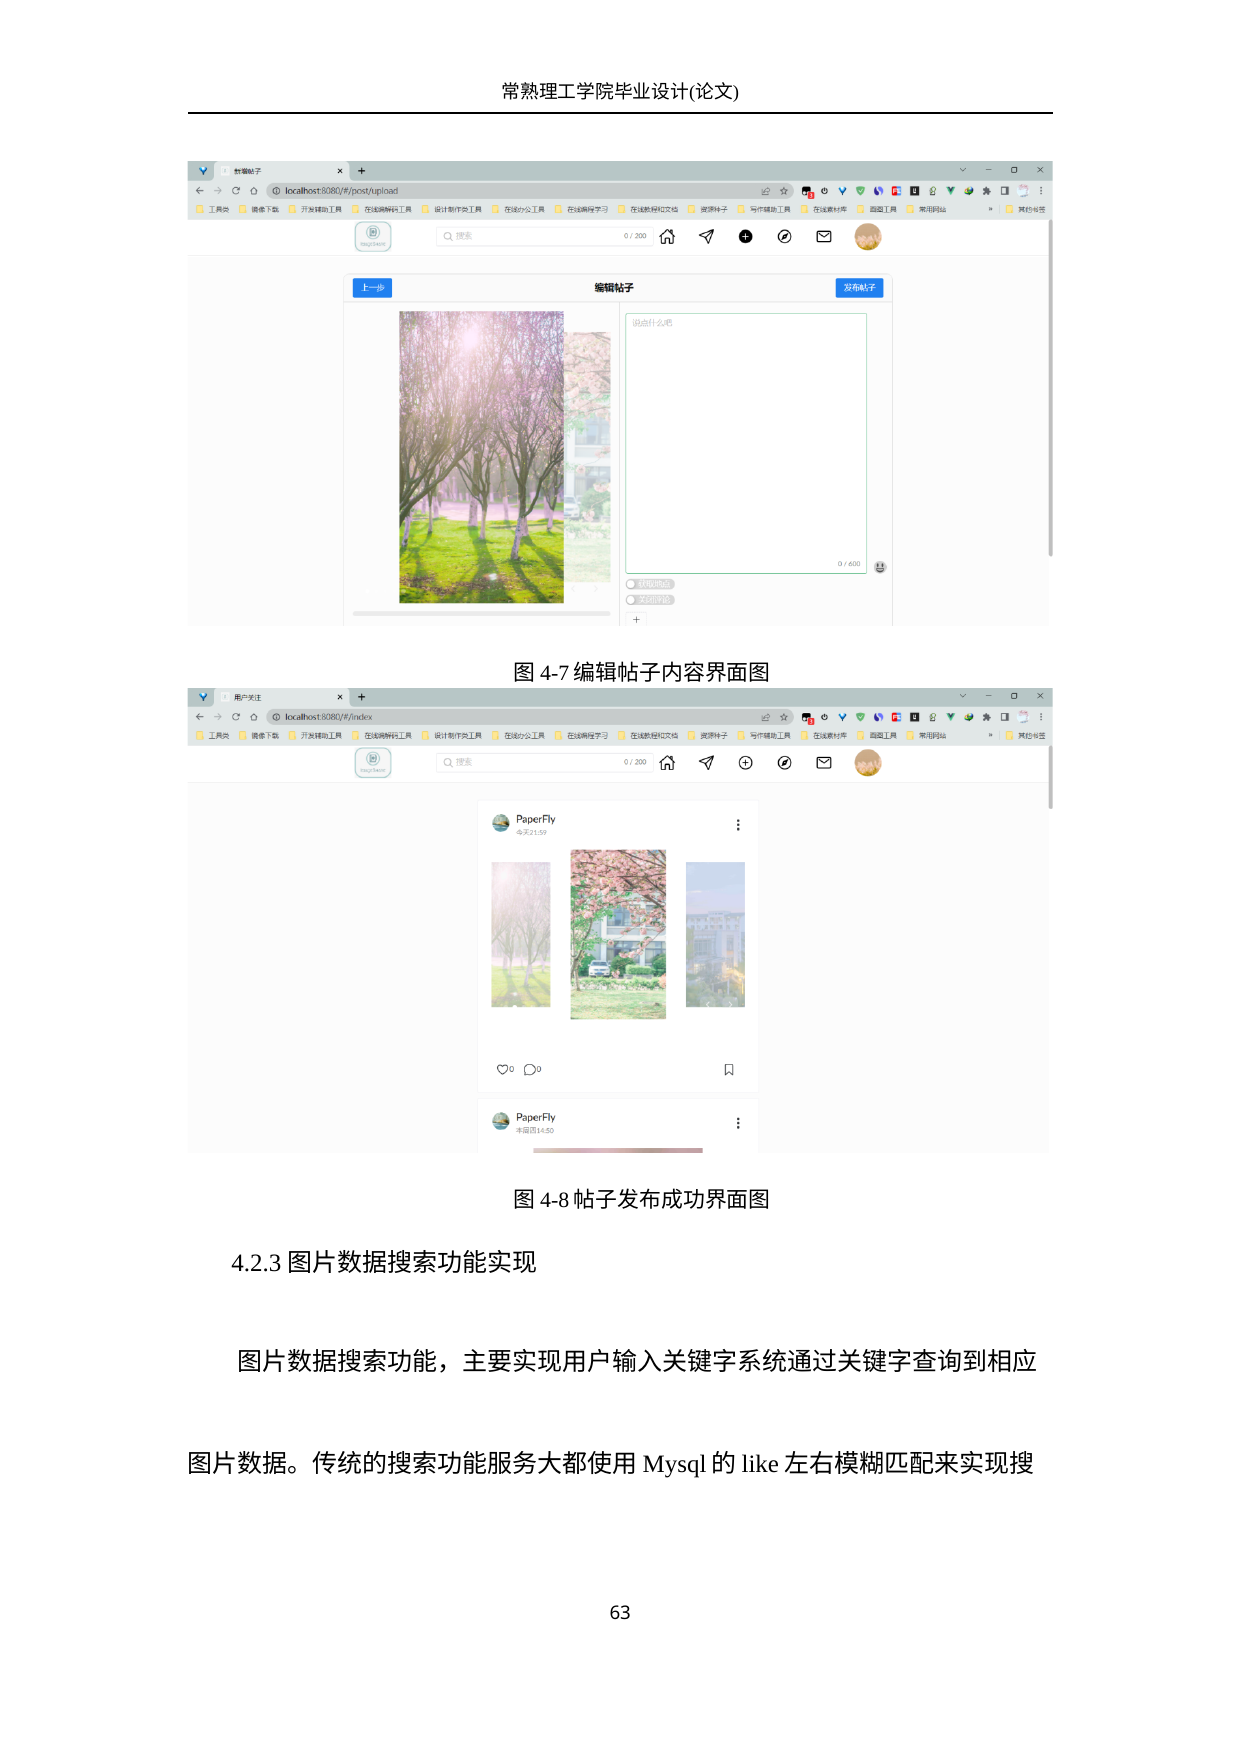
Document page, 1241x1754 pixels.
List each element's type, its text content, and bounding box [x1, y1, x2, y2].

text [187, 1325, 1053, 1495]
text 图4-7编辑帖子内容界面图 [187, 654, 1053, 688]
picture [187, 688, 1053, 1153]
text 图4-8帖子发布成功界面图 [187, 1180, 1053, 1214]
picture [187, 161, 1053, 626]
text 4.2.3 图片数据搜索功能实现 [212, 1227, 1028, 1295]
